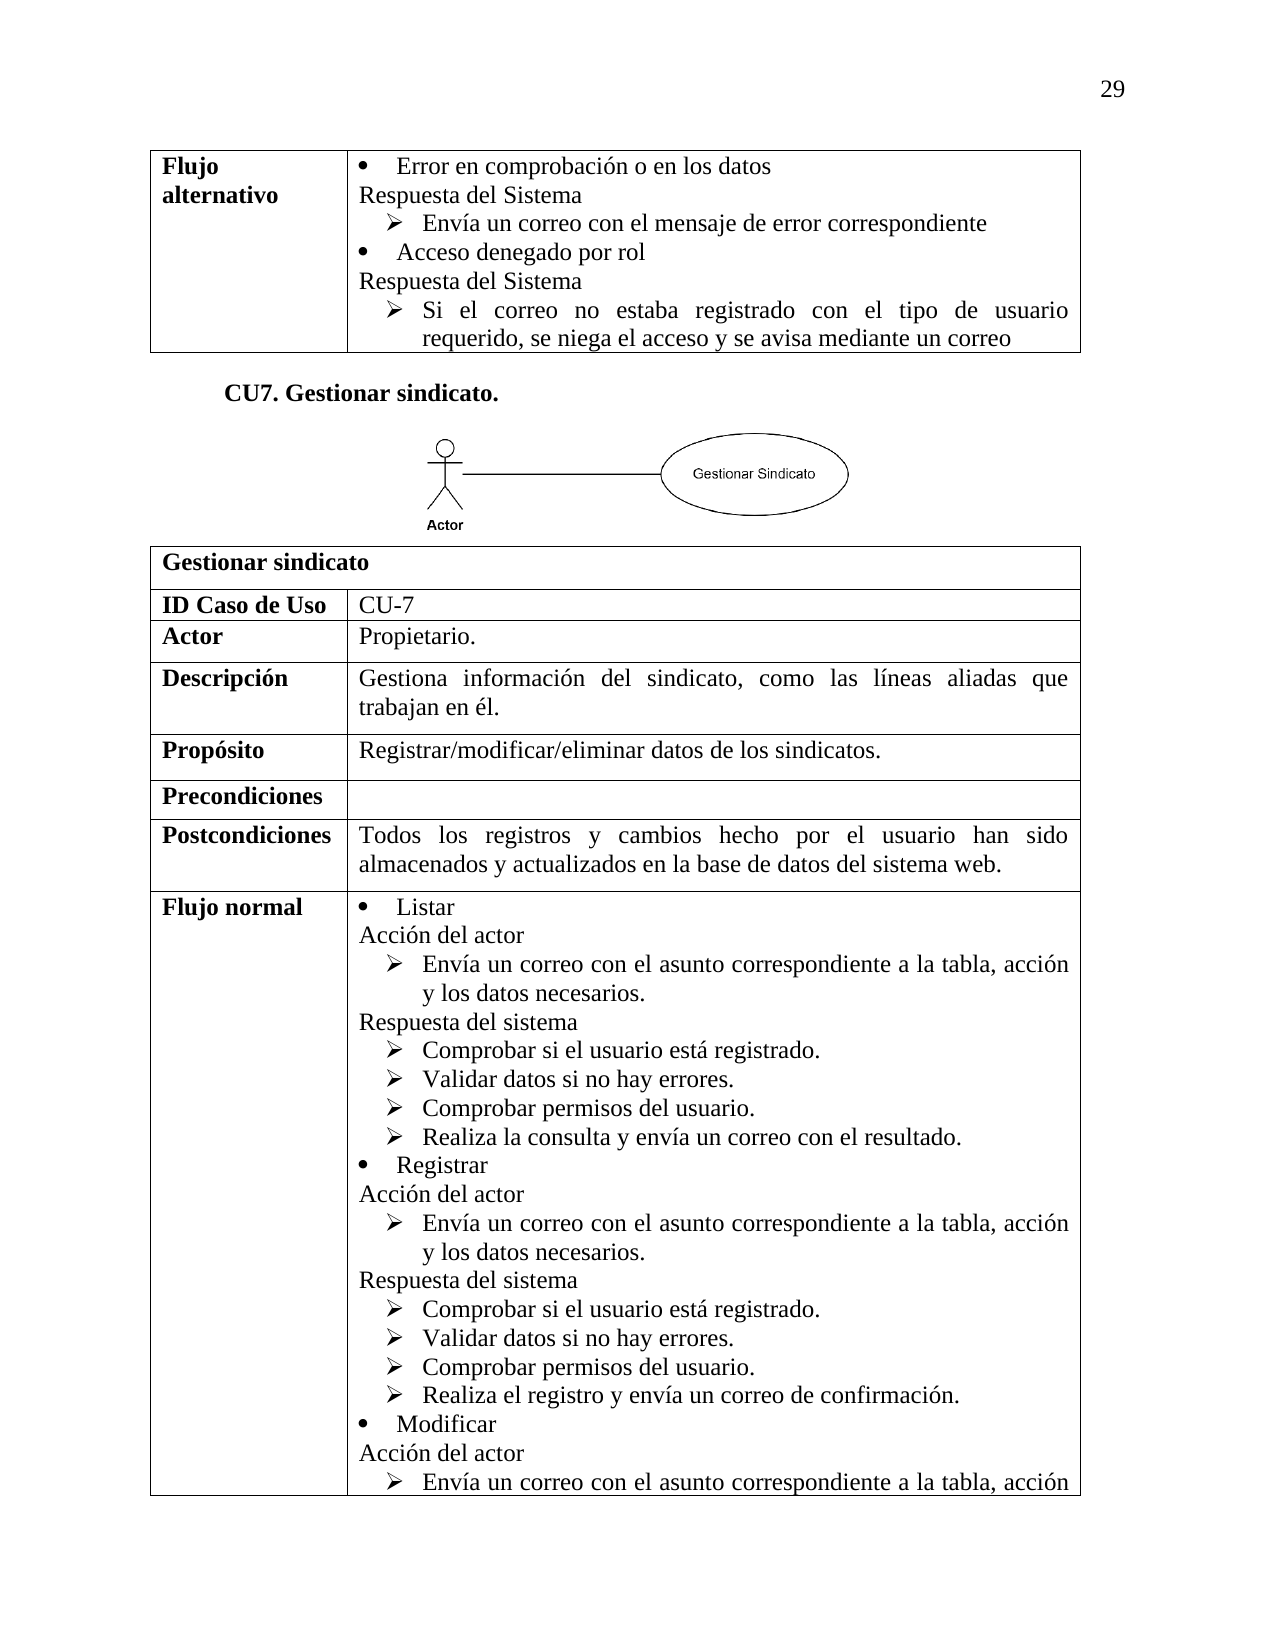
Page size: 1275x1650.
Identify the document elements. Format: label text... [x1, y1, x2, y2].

table_cell CU-7 [348, 590, 1080, 620]
table_cell Todos los registros y cambios hecho por el usuario han sido almacenados y actualizados en la base de datos del sistema web. [348, 820, 1080, 891]
table_cell Registrar/modificar/eliminar datos de los sindicatos. [348, 735, 1080, 780]
table_cell Flujo normal [151, 892, 347, 1495]
table_cell Descripción [151, 663, 347, 734]
table_cell [348, 781, 1080, 819]
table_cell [348, 892, 1080, 1495]
table_cell Error en comprobación o en los datos Respuesta del Sistema Envía un correo con el mensaje de error correspondiente Acceso denegado por rol Respuesta del Sistema Si el correo no estaba registrado con el tipo de usuario requerido, se niega el acceso y se avisa mediante un correo [348, 151, 1080, 352]
table_header Gestionar sindicato [151, 547, 1080, 589]
table_cell Propietario. [348, 621, 1080, 662]
table_cell Flujo alternativo [151, 151, 347, 352]
table_cell Postcondiciones [151, 820, 347, 891]
picture [415, 421, 860, 546]
table_cell Gestiona información del sindicato, como las líneas aliadas que trabajan en él. [348, 663, 1080, 734]
table_cell Actor [151, 621, 347, 662]
table_cell ID Caso de Uso [151, 590, 347, 620]
table_cell Propósito [151, 735, 347, 780]
subtitle CU7. Gestionar sindicato. [150, 378, 1125, 407]
table_cell Precondiciones [151, 781, 347, 819]
